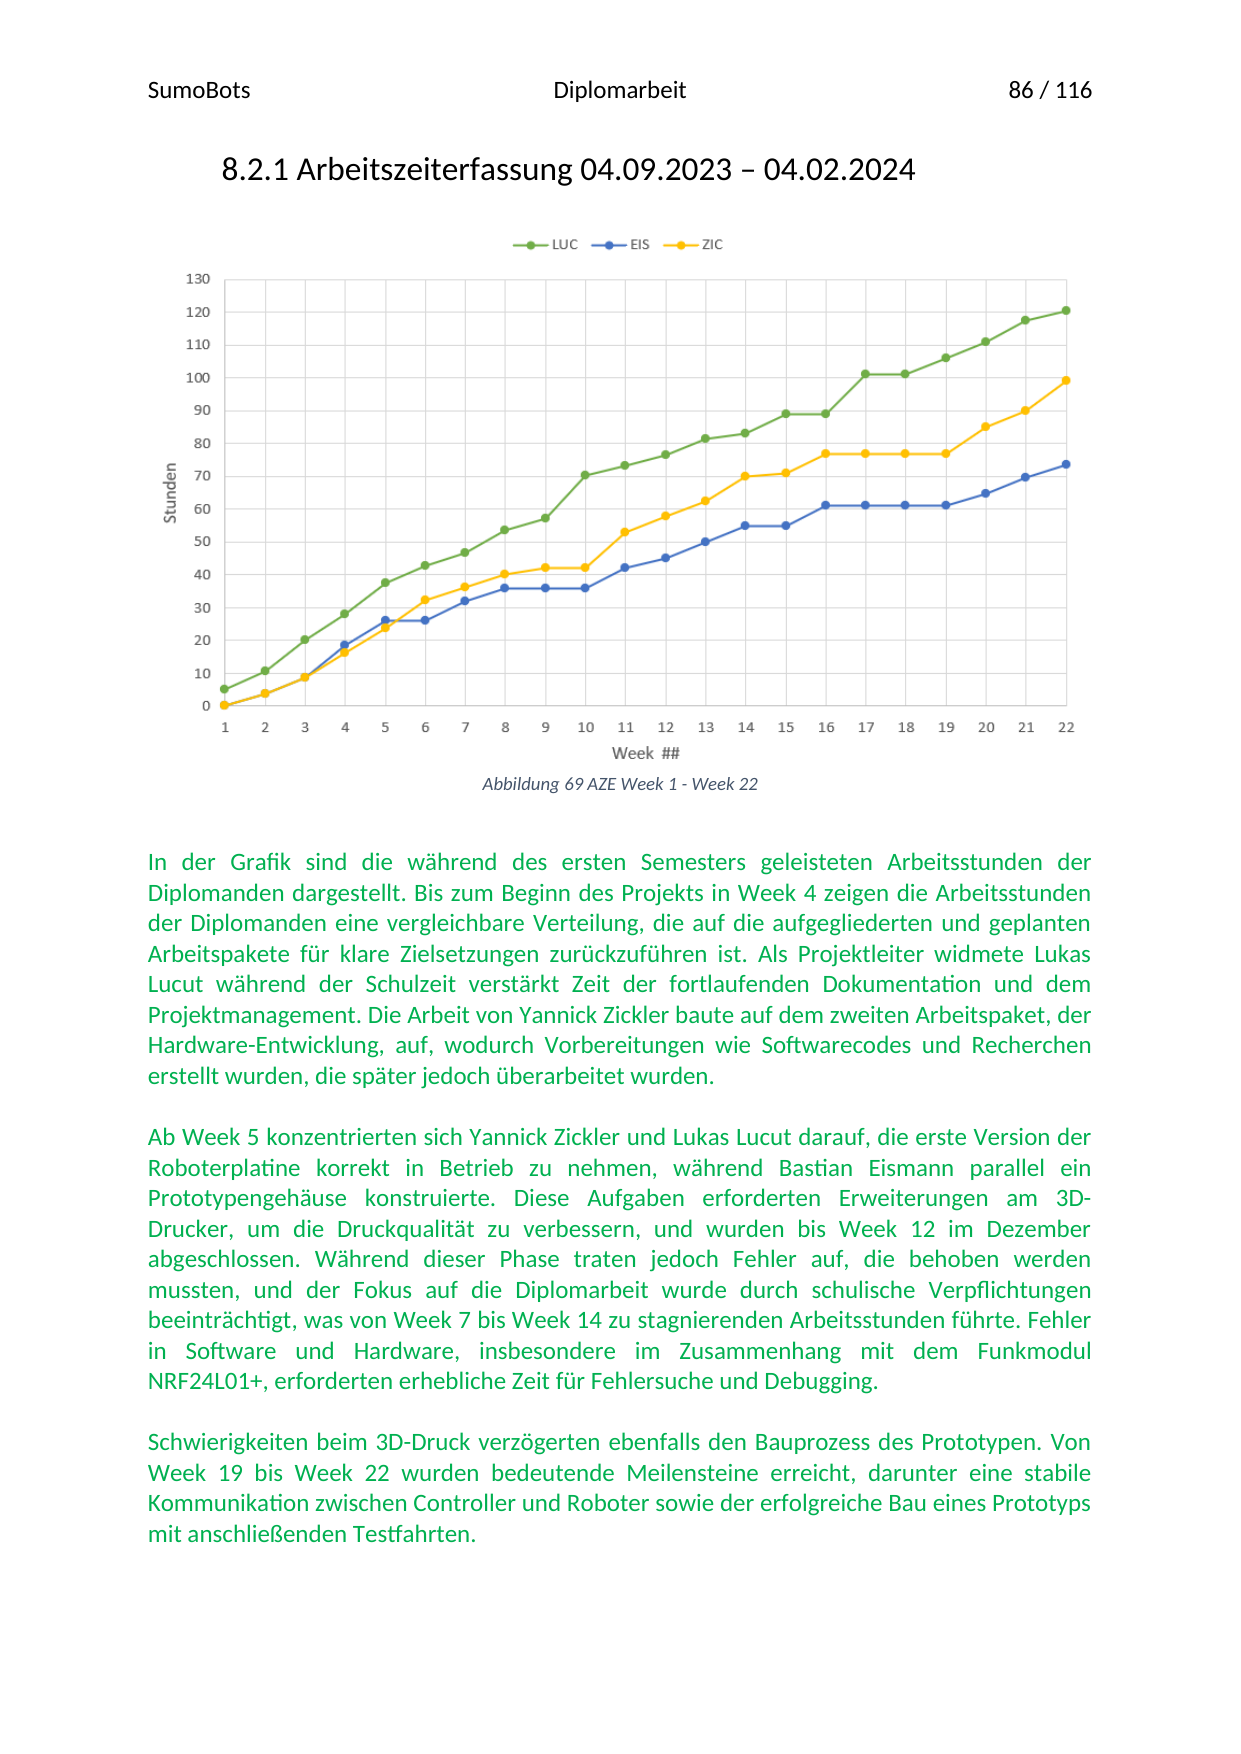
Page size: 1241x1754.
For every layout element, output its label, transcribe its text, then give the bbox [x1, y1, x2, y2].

text Schwierigkeiten beim 3D-Druck verzögerten ebenfalls den Bauprozess des Prototypen. Von Week 19 bis Week 22 wurden bedeutende Meilensteine erreicht, darunter eine stabile Kommunikation zwischen Controller und Roboter sowie der erfolgreiche Bau eines Prototyps mit anschließenden Testfahrten. [148, 1426, 1093, 1548]
subtitle Arbeitszeiterfassung 04.09.2023 – 04.02.2024 [221, 148, 1093, 188]
text Ab Week 5 konzentrierten sich Yannick Zickler und Lukas Lucut darauf, die erste Version der Roboterplatine korrekt in Betrieb zu nehmen, während Bastian Eismann parallel ein Prototypengehäuse konstruierte. Diese Aufgaben erforderten Erweiterungen am 3D-Drucker, um die Druckqualität zu verbessern, und wurden bis Week 12 im Dezember abgeschlossen. Während dieser Phase traten jedoch Fehler auf, die behoben werden mussten, und der Fokus auf die Diplomarbeit wurde durch schulische Verpflichtungen beeinträchtigt, was von Week 7 bis Week 14 zu stagnierenden Arbeitsstunden führte. Fehler in Software und Hardware, insbesondere im Zusammenhang mit dem Funkmodul NRF24L01+, erforderten erhebliche Zeit für Fehlersuche und Debugging. [148, 1121, 1093, 1396]
text In der Grafik sind die während des ersten Semesters geleisteten Arbeitsstunden der Diplomanden dargestellt. Bis zum Beginn des Projekts in Week 4 zeigen die Arbeitsstunden der Diplomanden eine vergleichbare Verteilung, die auf die aufgegliederten und geplanten Arbeitspakete für klare Zielsetzungen zurückzuführen ist. Als Projektleiter widmete Lukas Lucut während der Schulzeit verstärkt Zeit der fortlaufenden Dokumentation und dem Projektmanagement. Die Arbeit von Yannick Zickler baute auf dem zweiten Arbeitspaket, der Hardware-Entwicklung, auf, wodurch Vorbereitungen wie Softwarecodes und Recherchen erstellt wurden, die später jedoch überarbeitet wurden. [148, 847, 1093, 1091]
picture [147, 218, 1093, 773]
